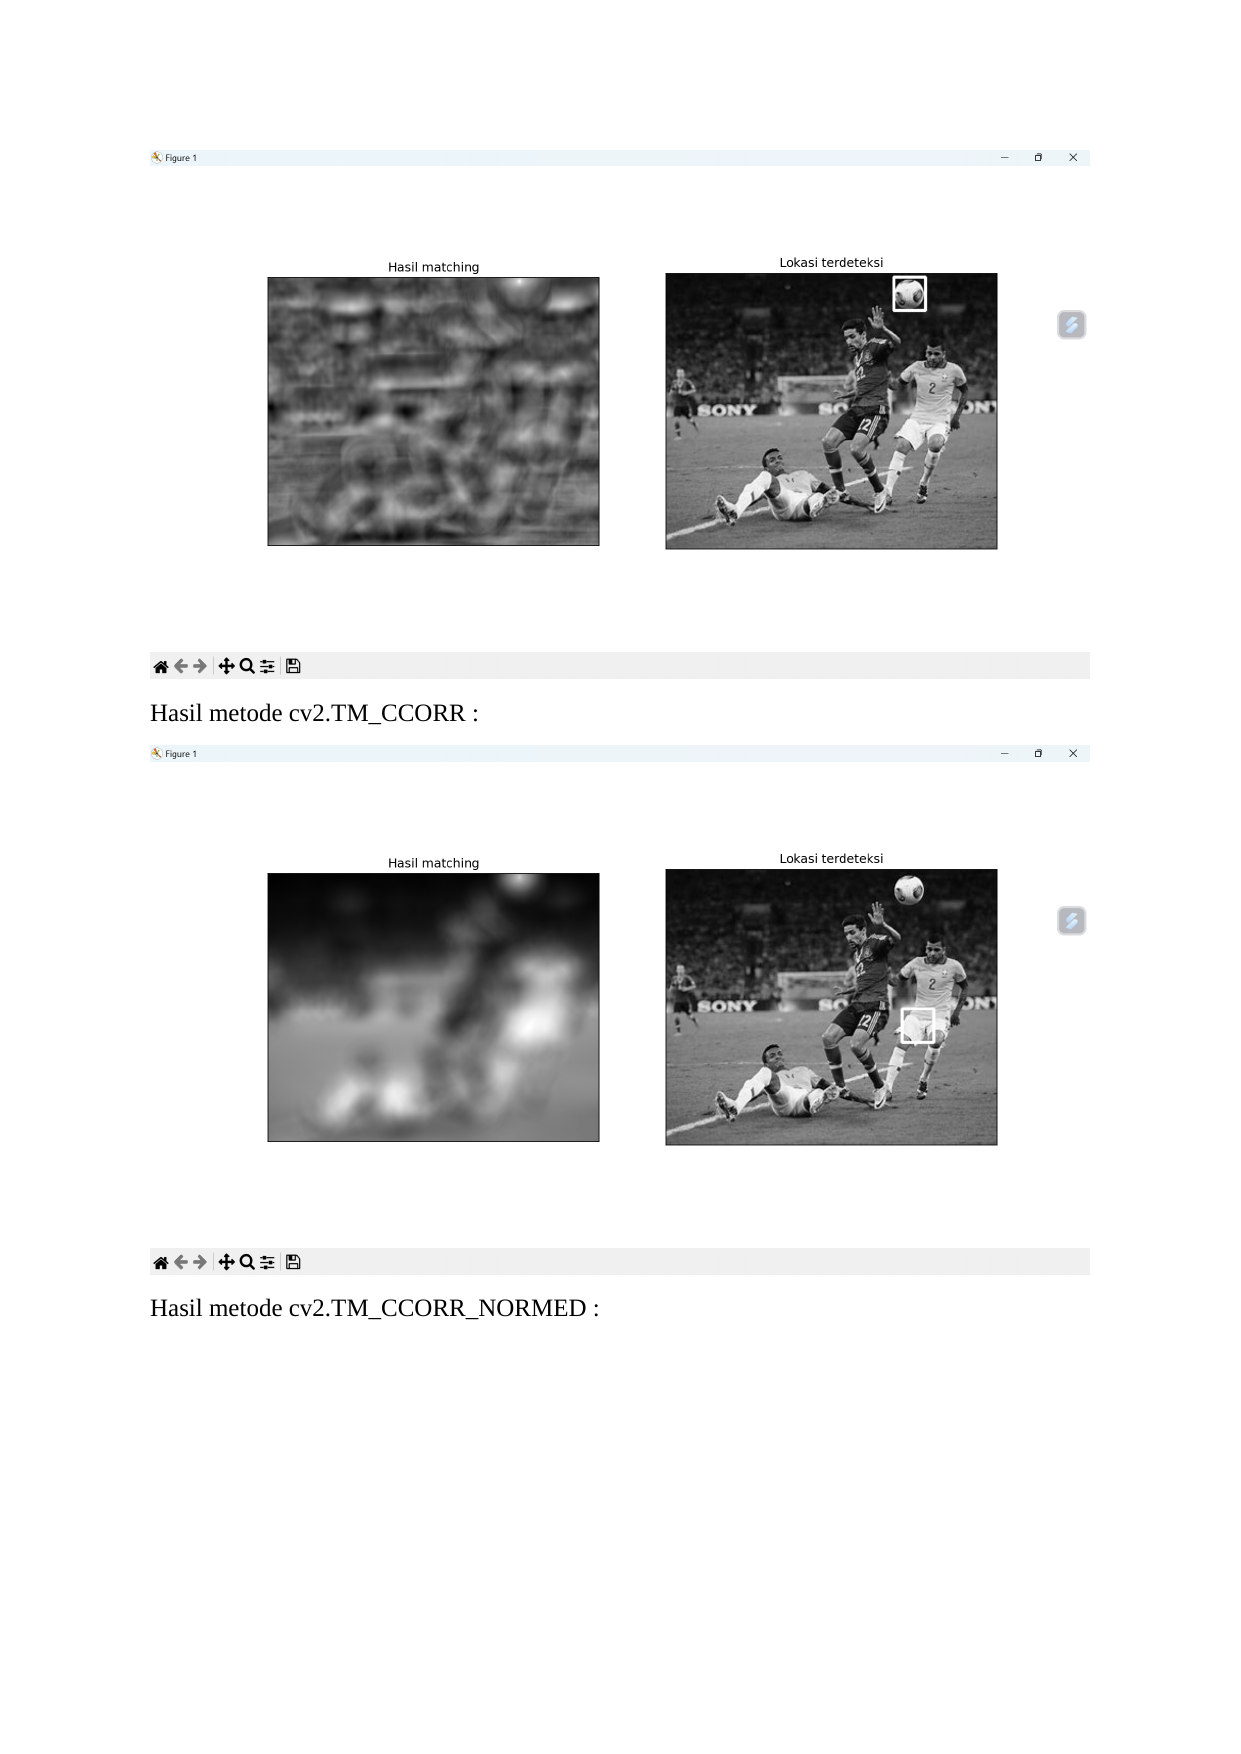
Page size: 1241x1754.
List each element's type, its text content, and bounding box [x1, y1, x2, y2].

text Hasil metode cv2.TM_CCORR_NORMED : [150, 1293, 1090, 1322]
text Hasil metode cv2.TM_CCORR : [150, 698, 1090, 726]
picture [150, 745, 1091, 1275]
picture [150, 150, 1091, 679]
